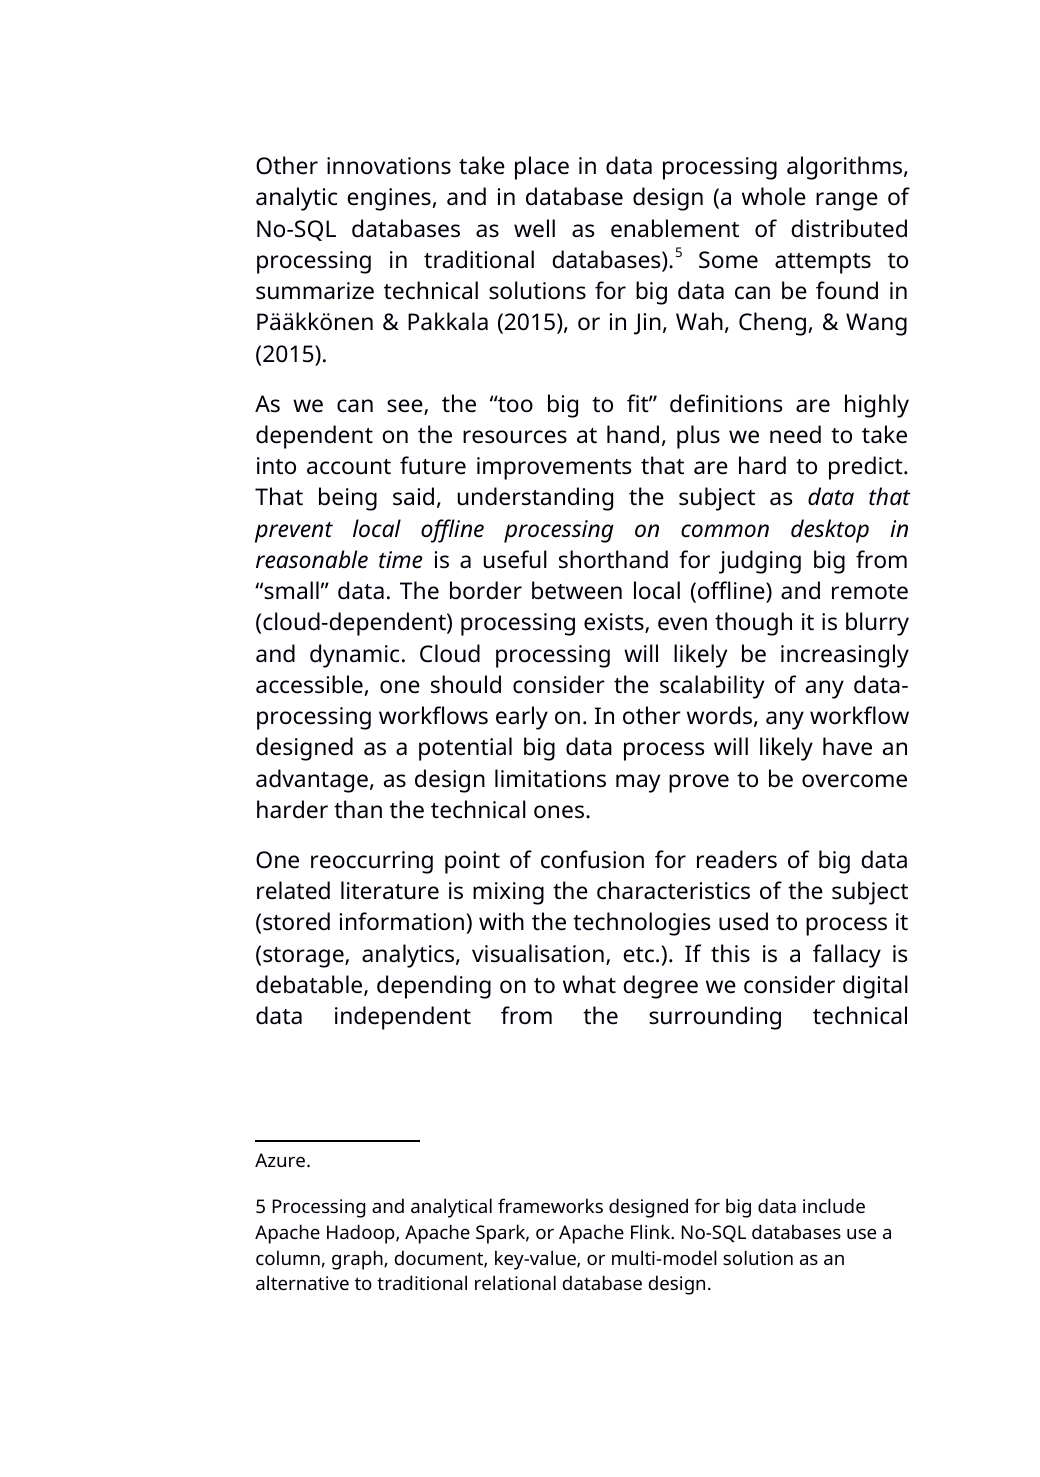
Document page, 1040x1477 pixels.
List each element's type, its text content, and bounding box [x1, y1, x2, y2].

text At the same time, new technologies emerge to address the issue — virtualization of storage, networking, and memory make it possible to rent computational infrastructure from “cloud” providers, or to delegate workloads previously carried out by the operating system to remote platforms. Other innovations take place in data processing algorithms, analytic engines, and in database design (a whole range of No-SQL databases as well as enablement of distributed processing in traditional databases). Some attempts to summarize technical solutions for big data can be found in Pääkkönen & Pakkala (2015), or in Jin, Wah, Cheng, & Wang (2015). [255, 150, 910, 369]
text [255, 844, 910, 1062]
text As we can see, the “too big to fit” definitions are highly dependent on the resources at hand, plus we need to take into account future improvements that are hard to predict. That being said, understanding the subject as data that prevent local offline processing on common desktop in reasonable time is a useful shorthand for judging big from “small” data. The border between local (offline) and remote (cloud-dependent) processing exists, even though it is blurry and dynamic. Cloud processing will likely be increasingly accessible, one should consider the scalability of any data-processing workflows early on. In other words, any workflow designed as a potential big data process will likely have an advantage, as design limitations may prove to be overcome harder than the technical ones. [255, 387, 910, 825]
